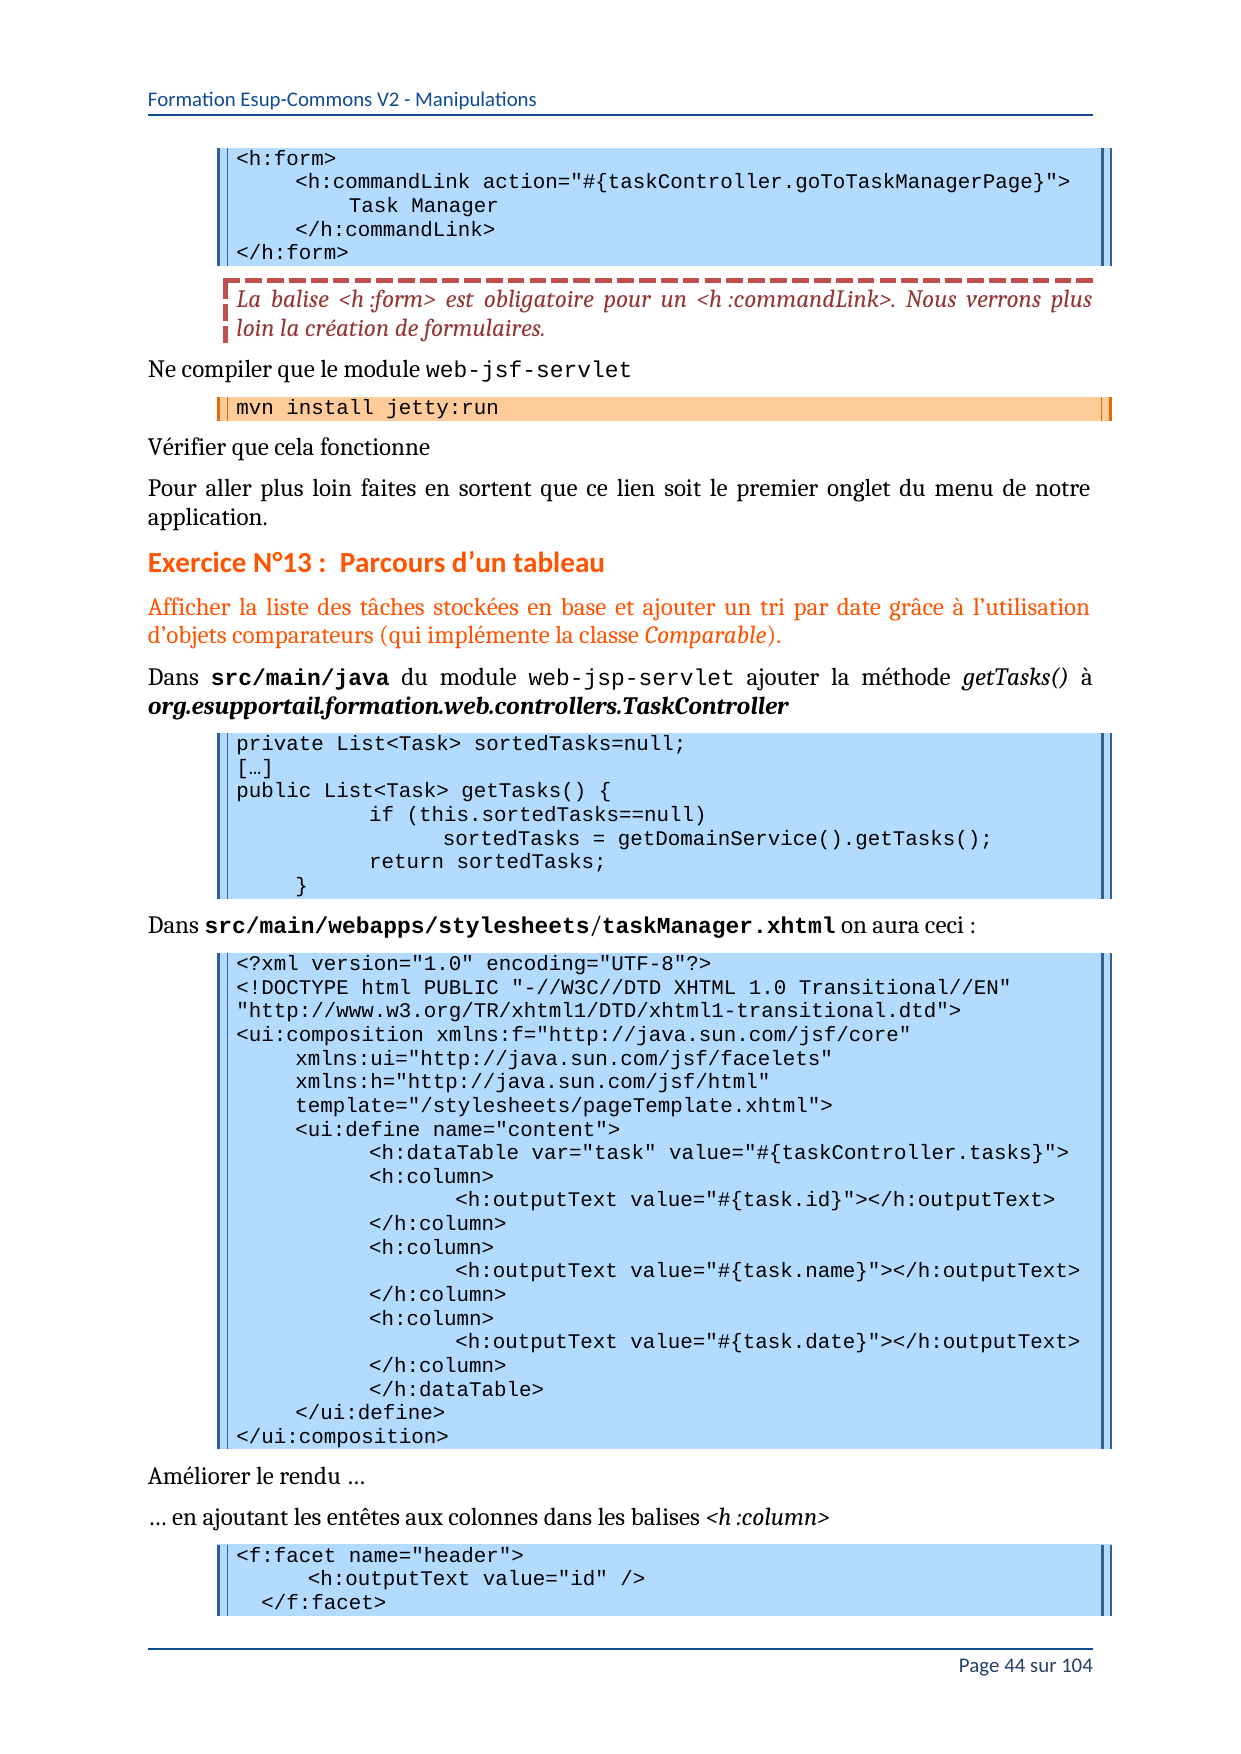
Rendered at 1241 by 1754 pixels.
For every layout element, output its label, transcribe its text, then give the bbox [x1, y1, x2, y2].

text </h:commandLink> [228, 218, 1101, 242]
text … en ajoutant les entêtes aux colonnes dans les balises <h :column> [148, 1503, 1093, 1532]
text </ui:composition> [228, 1426, 1101, 1449]
text Ne compiler que le module web-jsf-servlet [148, 355, 1093, 384]
text template="/stylesheets/pageTemplate.xhtml"> [228, 1095, 1101, 1118]
text <h:dataTable var="task" value="#{taskController.tasks}"> [228, 1142, 1101, 1166]
text Améliorer le rendu … [148, 1462, 1093, 1491]
text xmlns:h="http://java.sun.com/jsf/html" [228, 1071, 1101, 1095]
text La balise <h :form> est obligatoire pour un <h :commandLink>. Nous verrons plus loin la création de formulaires. [223, 278, 1093, 343]
text <h:column> [228, 1166, 1101, 1189]
text Parcours d’un tableau [148, 544, 1093, 580]
text } [228, 875, 1101, 899]
text <?xml version="1.0" encoding="UTF-8"?> [228, 953, 1101, 977]
text sortedTasks = getDomainService().getTasks(); [228, 828, 1101, 851]
text </h:column> [228, 1213, 1101, 1237]
text mvn install jetty:run [228, 397, 1101, 421]
text </h:column> [228, 1284, 1101, 1308]
text Dans src/main/java du module web-jsp-servlet ajouter la méthode getTasks() à org.esupportail.formation.web.controllers.TaskController [148, 662, 1093, 721]
text </f:facet> [228, 1592, 1101, 1616]
text public List<Task> getTasks() { [228, 780, 1101, 804]
text Afficher la liste des tâches stockées en base et ajouter un tri par date grâce à l’utilisation d’objets comparateurs (qui implémente la classe Comparable). [148, 592, 1093, 650]
text <h:column> [228, 1308, 1101, 1331]
text <h:form> [228, 148, 1101, 171]
text Pour aller plus loin faites en sortent que ce lien soit le premier onglet du menu de notre application. [148, 474, 1093, 532]
text </h:dataTable> [228, 1379, 1101, 1402]
text <h:commandLink action="#{taskController.goToTaskManagerPage}"> [228, 171, 1101, 195]
text </ui:define> [228, 1402, 1101, 1426]
text <h:outputText value="id" /> [228, 1568, 1101, 1592]
text "http://www.w3.org/TR/xhtml1/DTD/xhtml1-transitional.dtd"> [228, 1000, 1101, 1024]
text </h:column> [228, 1355, 1101, 1379]
text private List<Task> sortedTasks=null; [228, 733, 1101, 757]
text <ui:composition xmlns:f="http://java.sun.com/jsf/core" [228, 1024, 1101, 1048]
text Dans src/main/webapps/stylesheets/taskManager.xhtml on aura ceci : [148, 911, 1093, 941]
text […] [228, 757, 1101, 780]
text <h:outputText value="#{task.date}"></h:outputText> [228, 1331, 1101, 1355]
text Vérifier que cela fonctionne [148, 433, 1093, 462]
text </h:form> [228, 242, 1101, 266]
text if (this.sortedTasks==null) [228, 804, 1101, 828]
text <f:facet name="header"> [217, 1544, 1103, 1568]
text <ui:define name="content"> [228, 1118, 1101, 1142]
text return sortedTasks; [228, 851, 1101, 875]
text xmlns:ui="http://java.sun.com/jsf/facelets" [228, 1048, 1101, 1071]
text <h:column> [228, 1237, 1101, 1260]
text <h:outputText value="#{task.name}"></h:outputText> [228, 1260, 1101, 1284]
text Task Manager [228, 195, 1101, 218]
text <!DOCTYPE html PUBLIC "-//W3C//DTD XHTML 1.0 Transitional//EN" [228, 977, 1101, 1000]
text <h:outputText value="#{task.id}"></h:outputText> [228, 1189, 1101, 1213]
